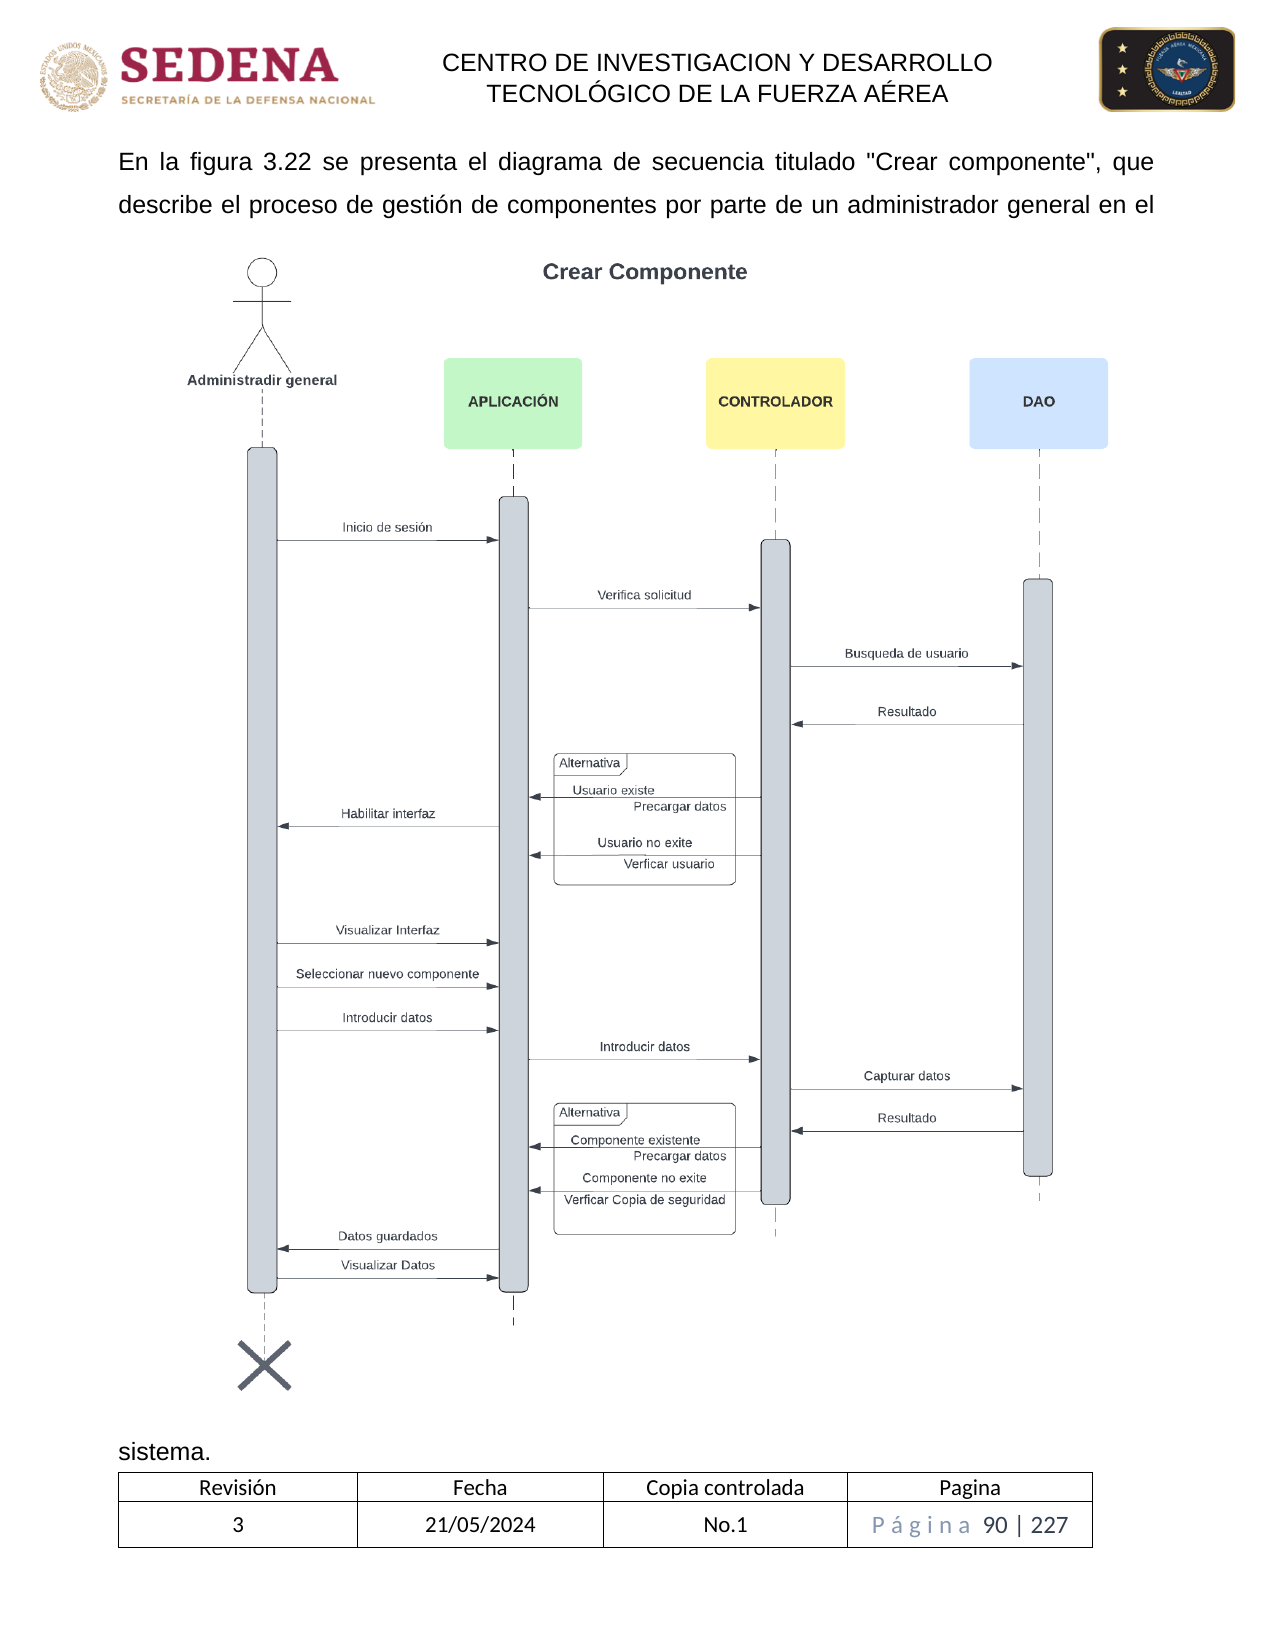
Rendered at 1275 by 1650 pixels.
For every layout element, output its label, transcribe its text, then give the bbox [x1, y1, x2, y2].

picture [39, 27, 1236, 112]
picture [152, 242, 1155, 1438]
